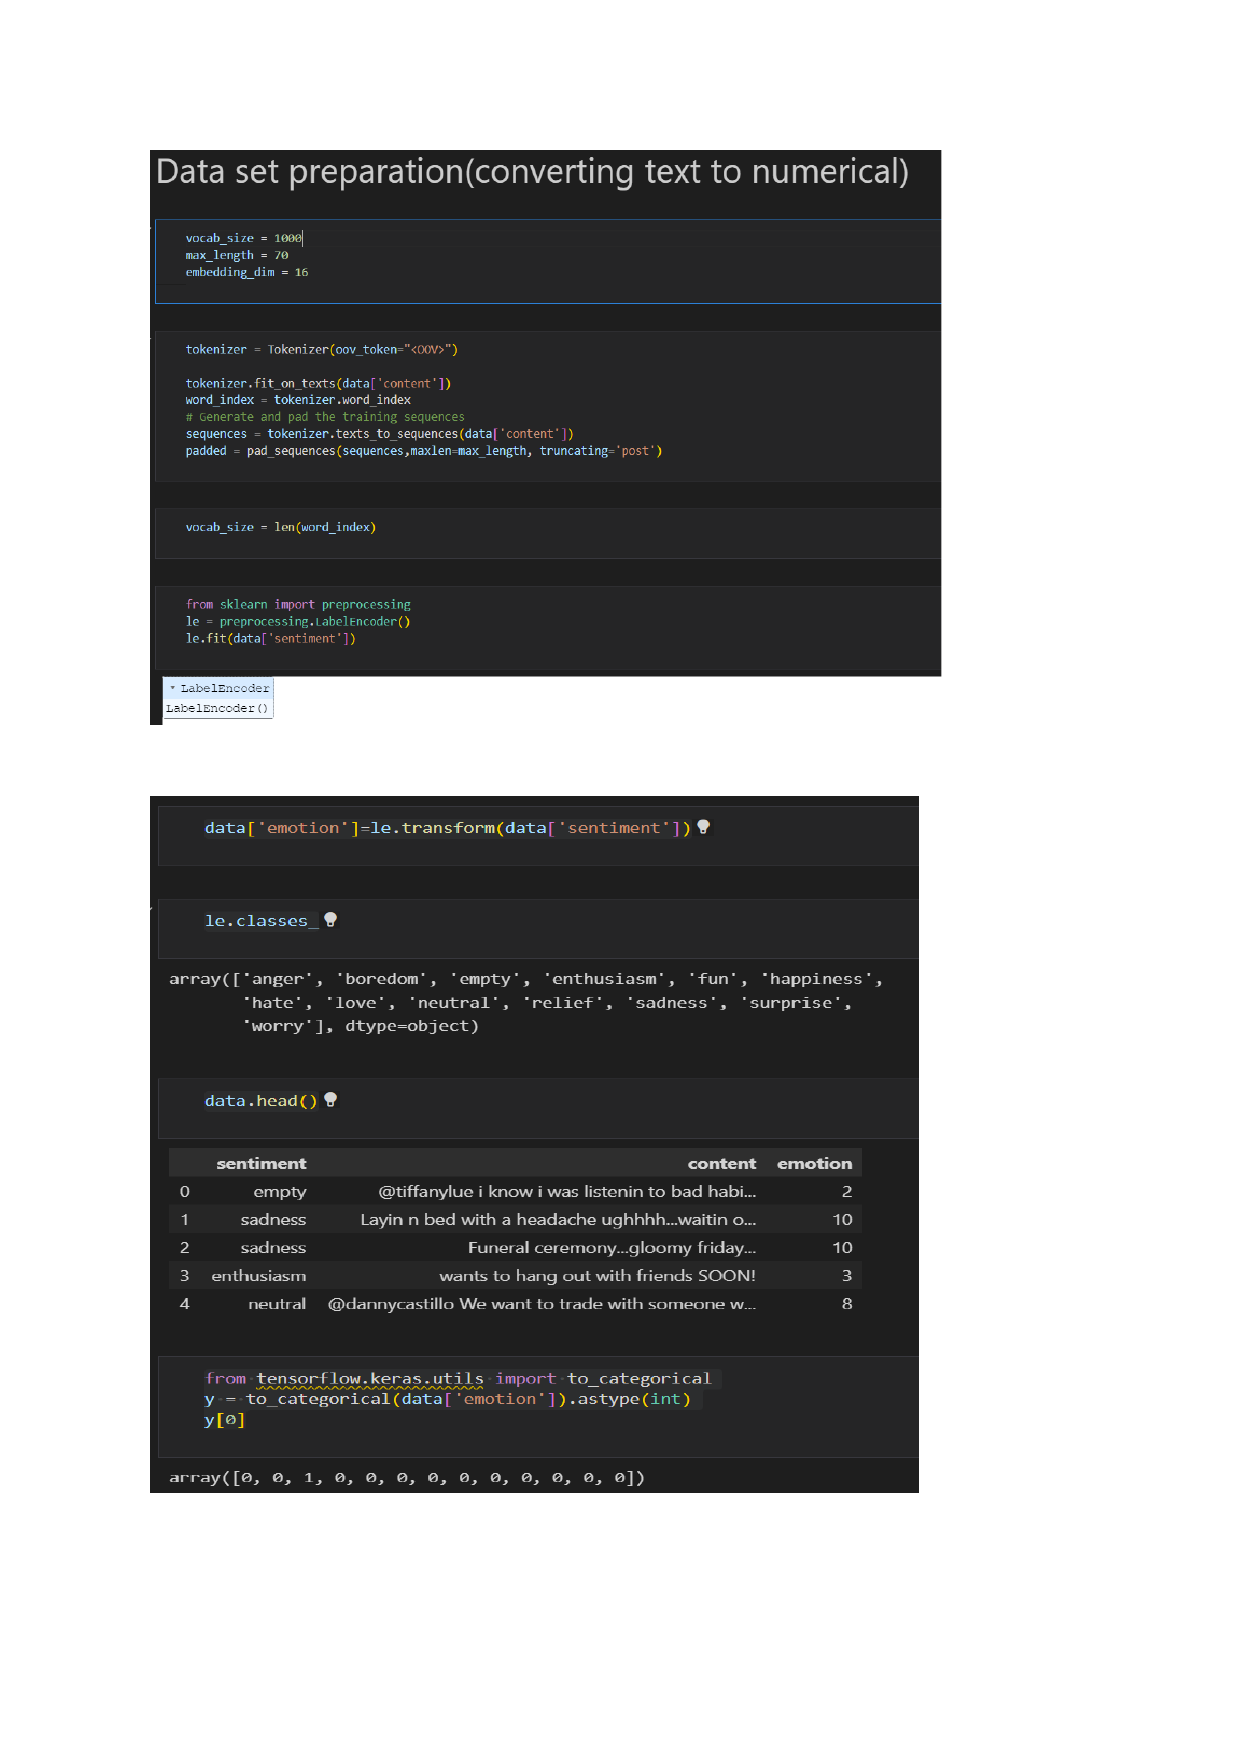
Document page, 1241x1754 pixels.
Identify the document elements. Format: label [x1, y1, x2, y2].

picture [150, 150, 942, 725]
picture [150, 796, 919, 1493]
